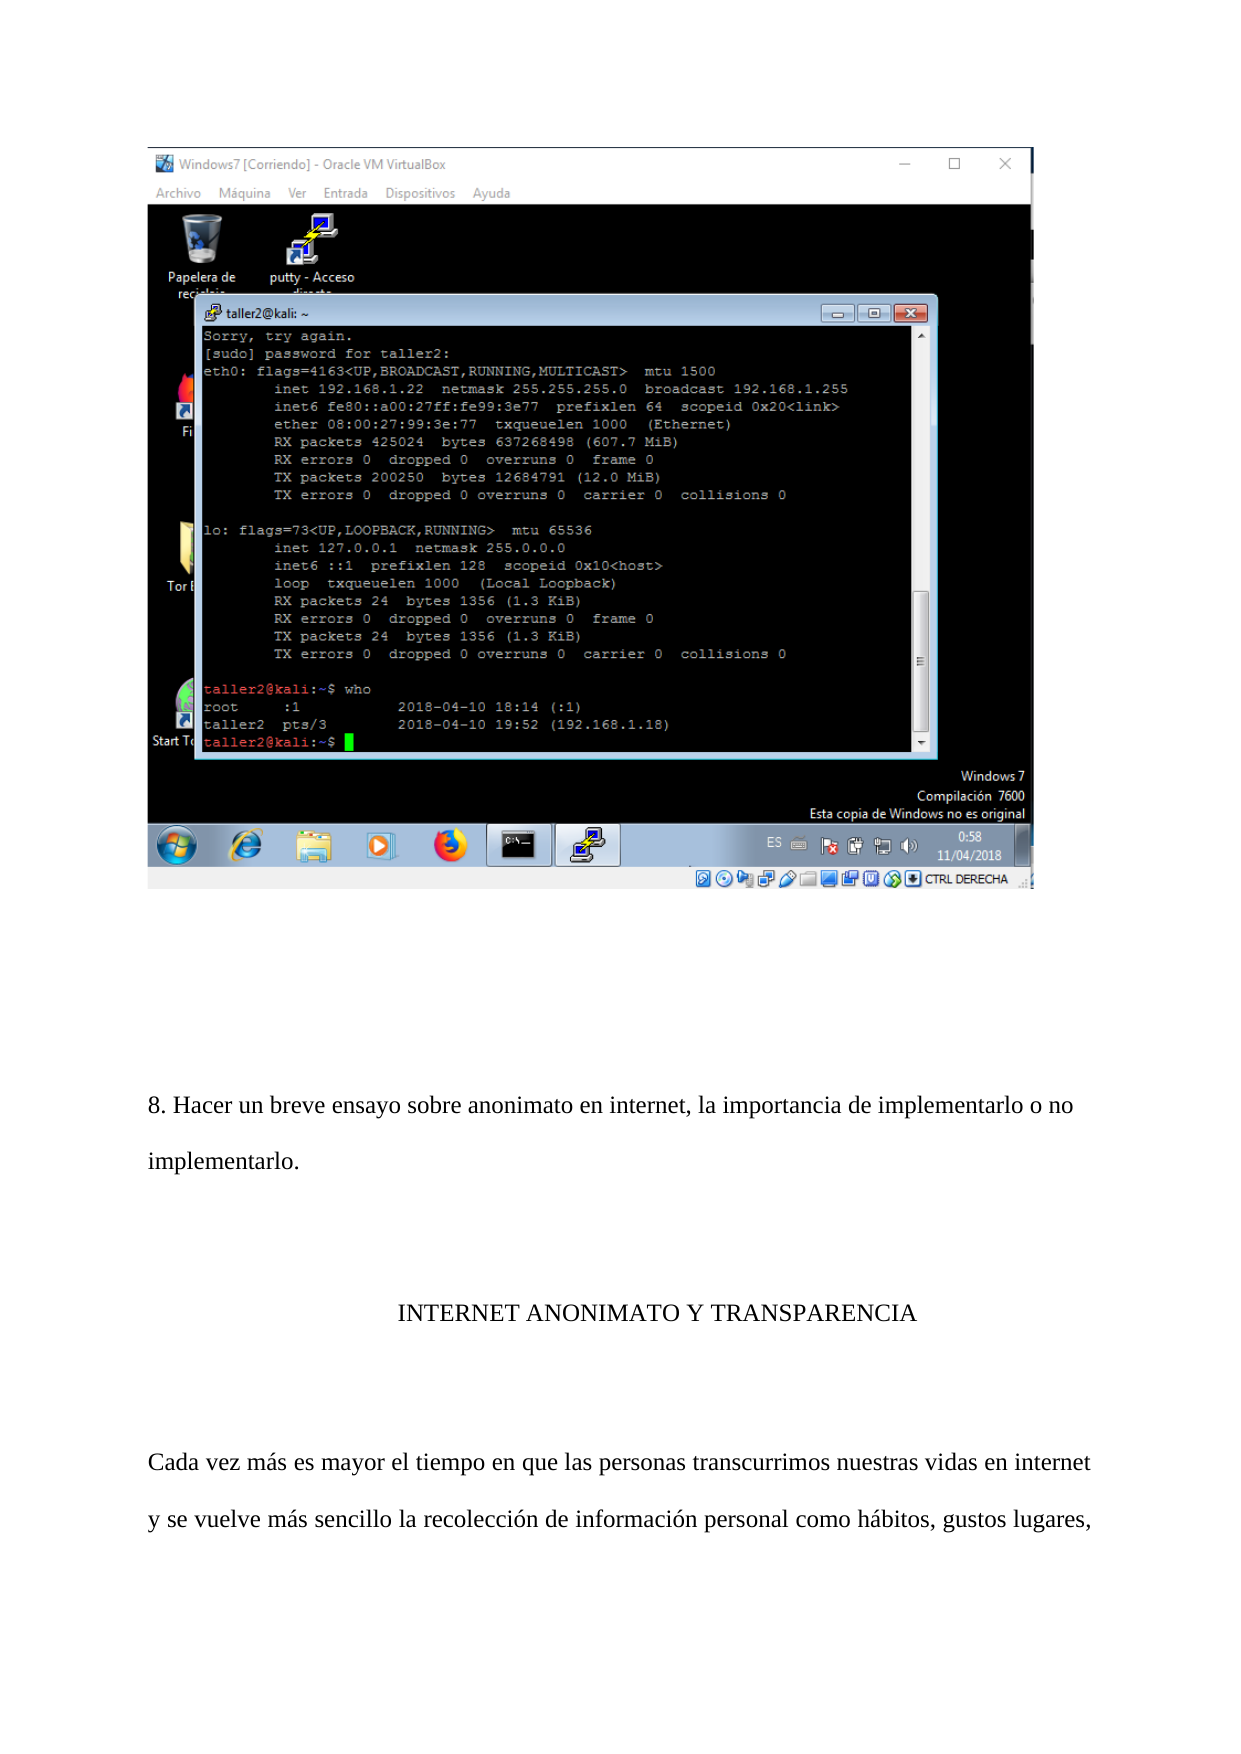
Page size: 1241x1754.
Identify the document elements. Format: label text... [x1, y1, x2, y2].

picture [147, 147, 1034, 889]
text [148, 1447, 1092, 1533]
subtitle 8. Hacer un breve ensayo sobre anonimato en internet, la importancia de implementarlo o no [148, 1090, 1092, 1119]
subtitle implementarlo. [148, 1146, 1092, 1175]
list INTERNET ANONIMATO Y TRANSPARENCIA [223, 1298, 1092, 1327]
